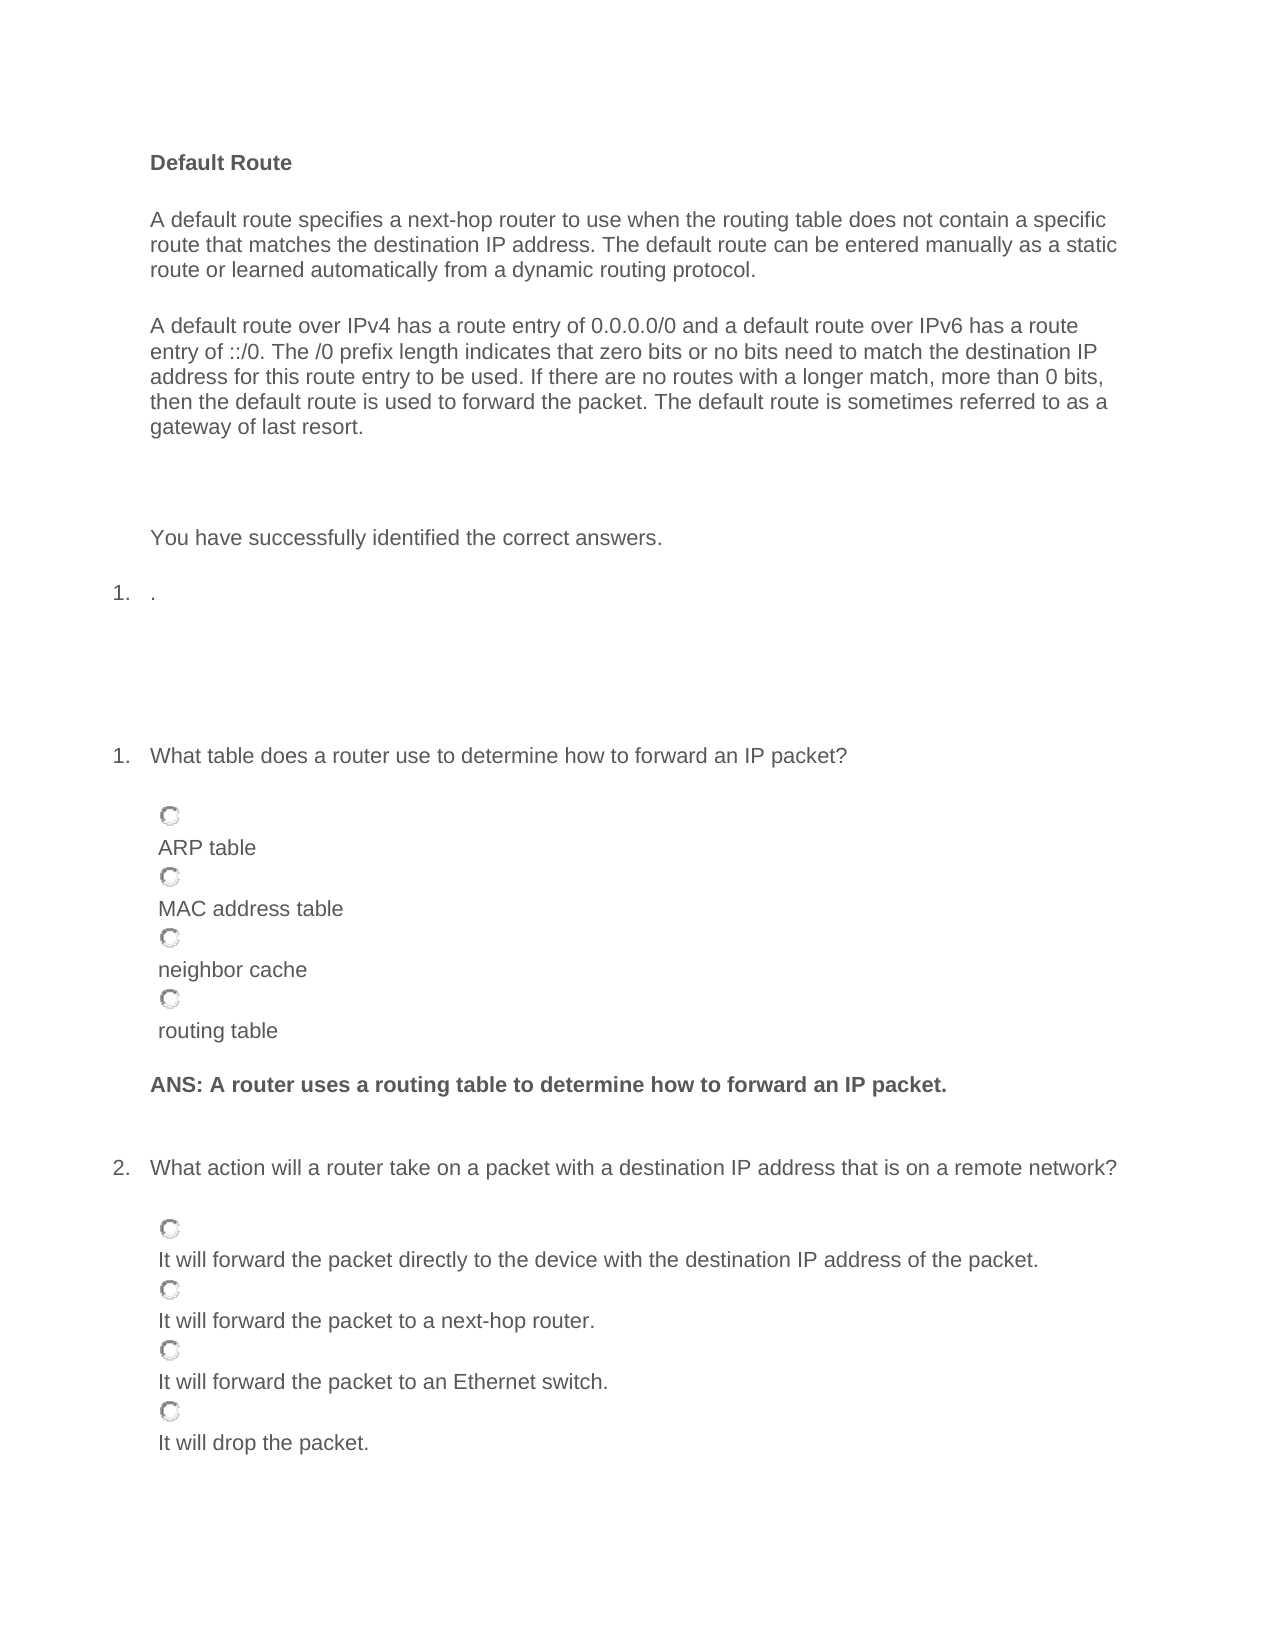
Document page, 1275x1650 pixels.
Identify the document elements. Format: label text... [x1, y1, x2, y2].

text It will forward the packet directly to the device with the destination IP address of the packet. [158, 1247, 1125, 1272]
list What action will a router take on a packet with a destination IP address that is on a remote network? [112, 1155, 1125, 1180]
list What table does a router use to determine how to forward an IP packet? [112, 742, 1125, 768]
text ARP table [158, 835, 1125, 860]
text It will forward the packet to a next-hop router. [158, 1308, 1125, 1333]
list . [112, 579, 1125, 604]
text A default route over IPv4 has a route entry of 0.0.0.0/0 and a default route over IPv6 has a route entry of ::/0. The /0 prefix length indicates that zero bits or no bits need to match the destination IP address for this route entry to be used. If there are no routes with a longer match, more than 0 bits, then the default route is used to forward the packet. The default route is sometimes referred to as a gateway of last resort. [150, 313, 1125, 439]
text Default Route [150, 150, 1125, 175]
text neighbor cache [158, 957, 1125, 982]
text It will drop the packet. [158, 1430, 1125, 1455]
text routing table [158, 1017, 1125, 1043]
text MAC address table [158, 896, 1125, 921]
text A default route specifies a next-hop router to use when the routing table does not contain a specific route that matches the destination IP address. The default route can be entered manually as a static route or learned automatically from a dynamic routing protocol. [150, 206, 1125, 282]
text It will forward the packet to an Ethernet switch. [158, 1369, 1125, 1394]
text You have successfully identified the correct answers. [150, 525, 1125, 550]
text ANS: A router uses a routing table to determine how to forward an IP packet. [150, 1072, 1125, 1097]
